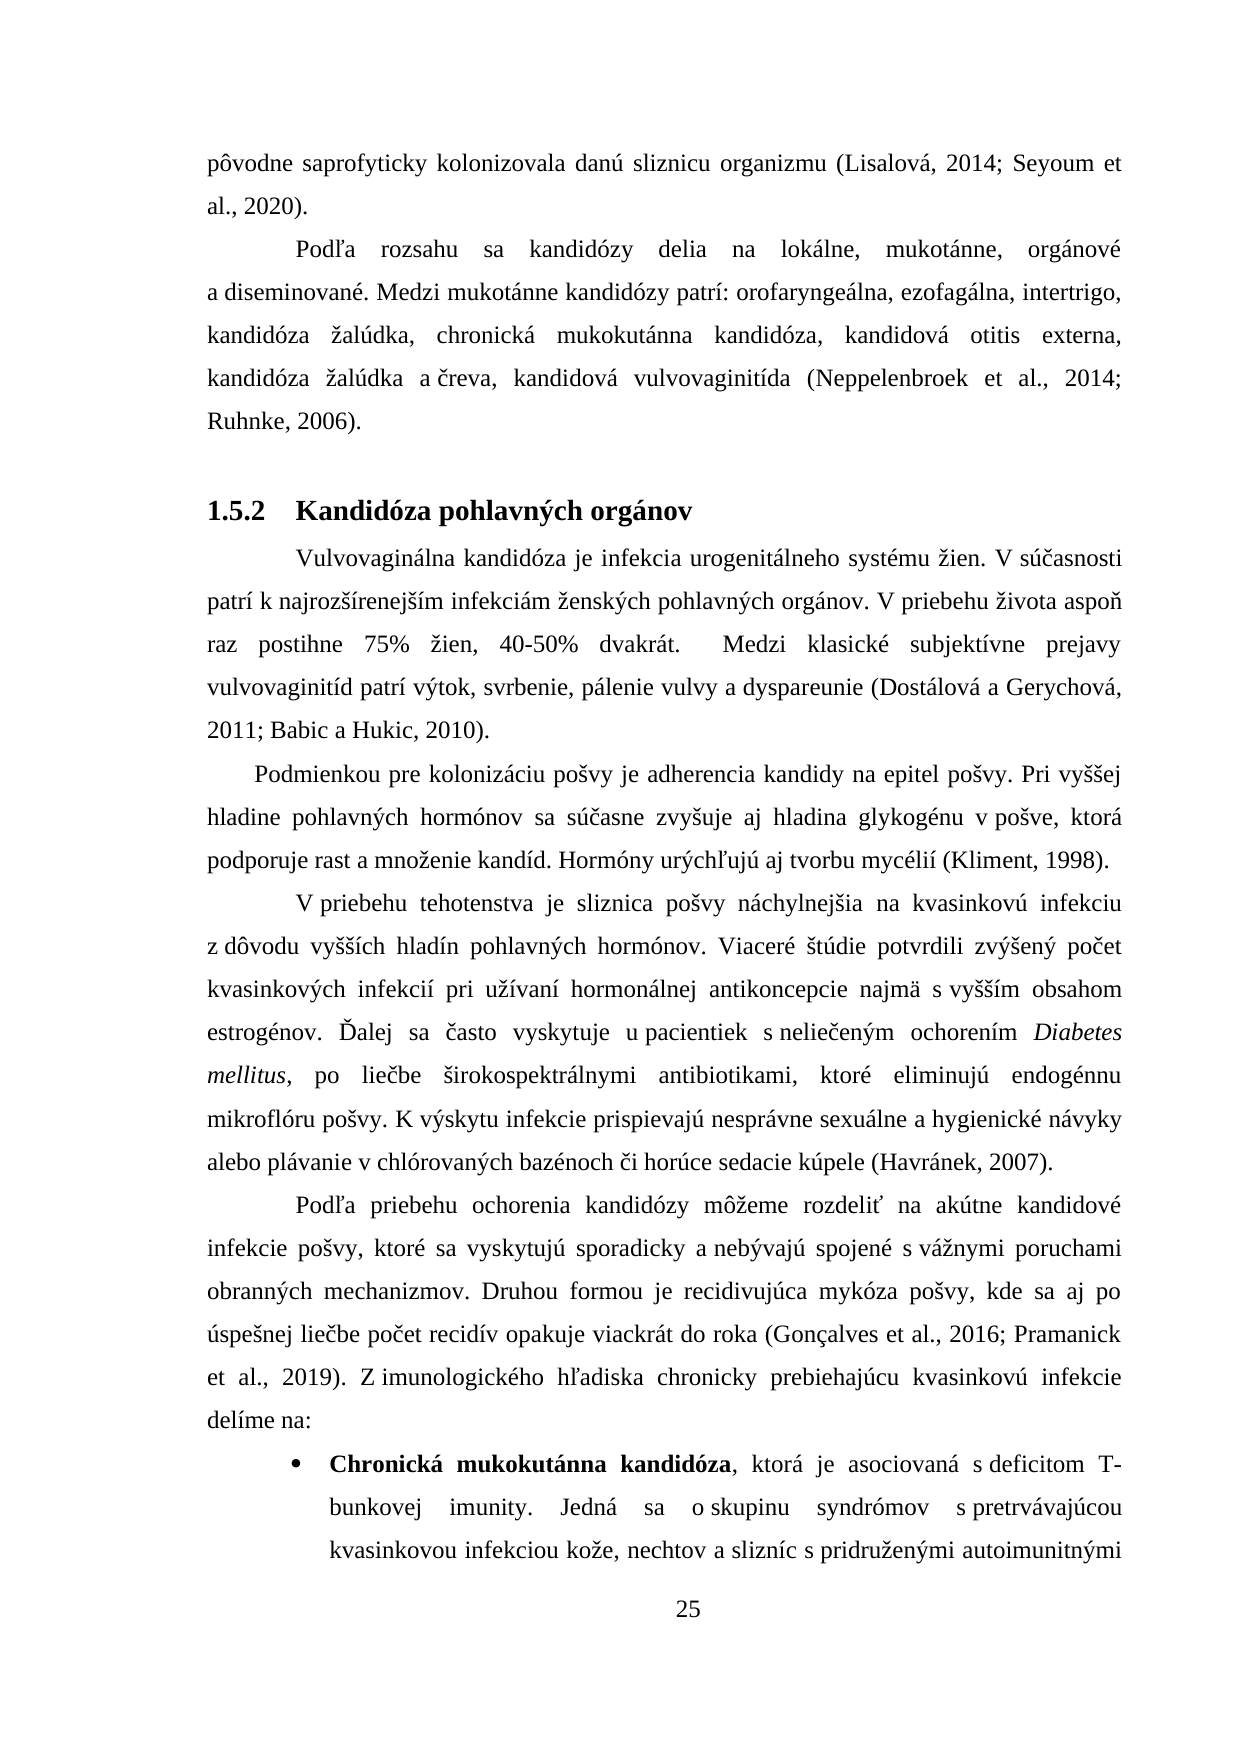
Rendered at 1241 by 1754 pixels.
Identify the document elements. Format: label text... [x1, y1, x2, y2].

text Podľa priebehu ochorenia kandidózy môžeme rozdeliť na akútne kandidové infekcie pošvy, ktoré sa vyskytujú sporadicky a nebývajú spojené s vážnymi poruchami obranných mechanizmov. Druhou formou je recidivujúca mykóza pošvy, kde sa aj po úspešnej liečbe počet recidív opakuje viackrát do roka (Gonçalves et al., 2016; Pramanick et al., 2019). Z imunologického hľadiska chronicky prebiehajúcu kvasinkovú infekcie delíme na: [207, 1190, 1122, 1434]
text Vulvovaginálna kandidóza je infekcia urogenitálneho systému žien. V súčasnosti patrí k najrozšírenejším infekciám ženských pohlavných orgánov. V priebehu života aspoň raz postihne 75% žien, 40-50% dvakrát. Medzi klasické subjektívne prejavy vulvovaginitíd patrí výtok, svrbenie, pálenie vulvy a dyspareunie (Dostálová a Gerychová, 2011; Babic a Hukic, 2010). [207, 543, 1122, 744]
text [207, 148, 1122, 219]
text Podmienkou pre kolonizáciu pošvy je adherencia kandidy na epitel pošvy. Pri vyššej hladine pohlavných hormónov sa súčasne zvyšuje aj hladina glykogénu v pošve, ktorá podporuje rast a množenie kandíd. Hormóny urýchľujú aj tvorbu mycélií (Kliment, 1998). [207, 759, 1122, 874]
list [292, 1449, 1122, 1564]
text V priebehu tehotenstva je sliznica pošvy náchylnejšia na kvasinkovú infekciu z dôvodu vyšších hladín pohlavných hormónov. Viaceré štúdie potvrdili zvýšený počet kvasinkových infekcií pri užívaní hormonálnej antikoncepcie najmä s vyšším obsahom estrogénov. Ďalej sa často vyskytuje u pacientiek s neliečeným ochorením Diabetes mellitus, po liečbe širokospektrálnymi antibiotikami, ktoré eliminujú endogénnu mikroflóru pošvy. K výskytu infekcie prispievajú nesprávne sexuálne a hygienické návyky alebo plávanie v chlórovaných bazénoch či horúce sedacie kúpele (Havránek, 2007). [207, 888, 1122, 1176]
text 1.5.2 Kandidóza pohlavných orgánov [207, 493, 1122, 526]
text Podľa rozsahu sa kandidózy delia na lokálne, mukotánne, orgánové a diseminované. Medzi mukotánne kandidózy patrí: orofaryngeálna, ezofagálna, intertrigo, kandidóza žalúdka, chronická mukokutánna kandidóza, kandidová otitis externa, kandidóza žalúdka a čreva, kandidová vulvovaginitída (Neppelenbroek et al., 2014; Ruhnke, 2006). [207, 234, 1122, 435]
